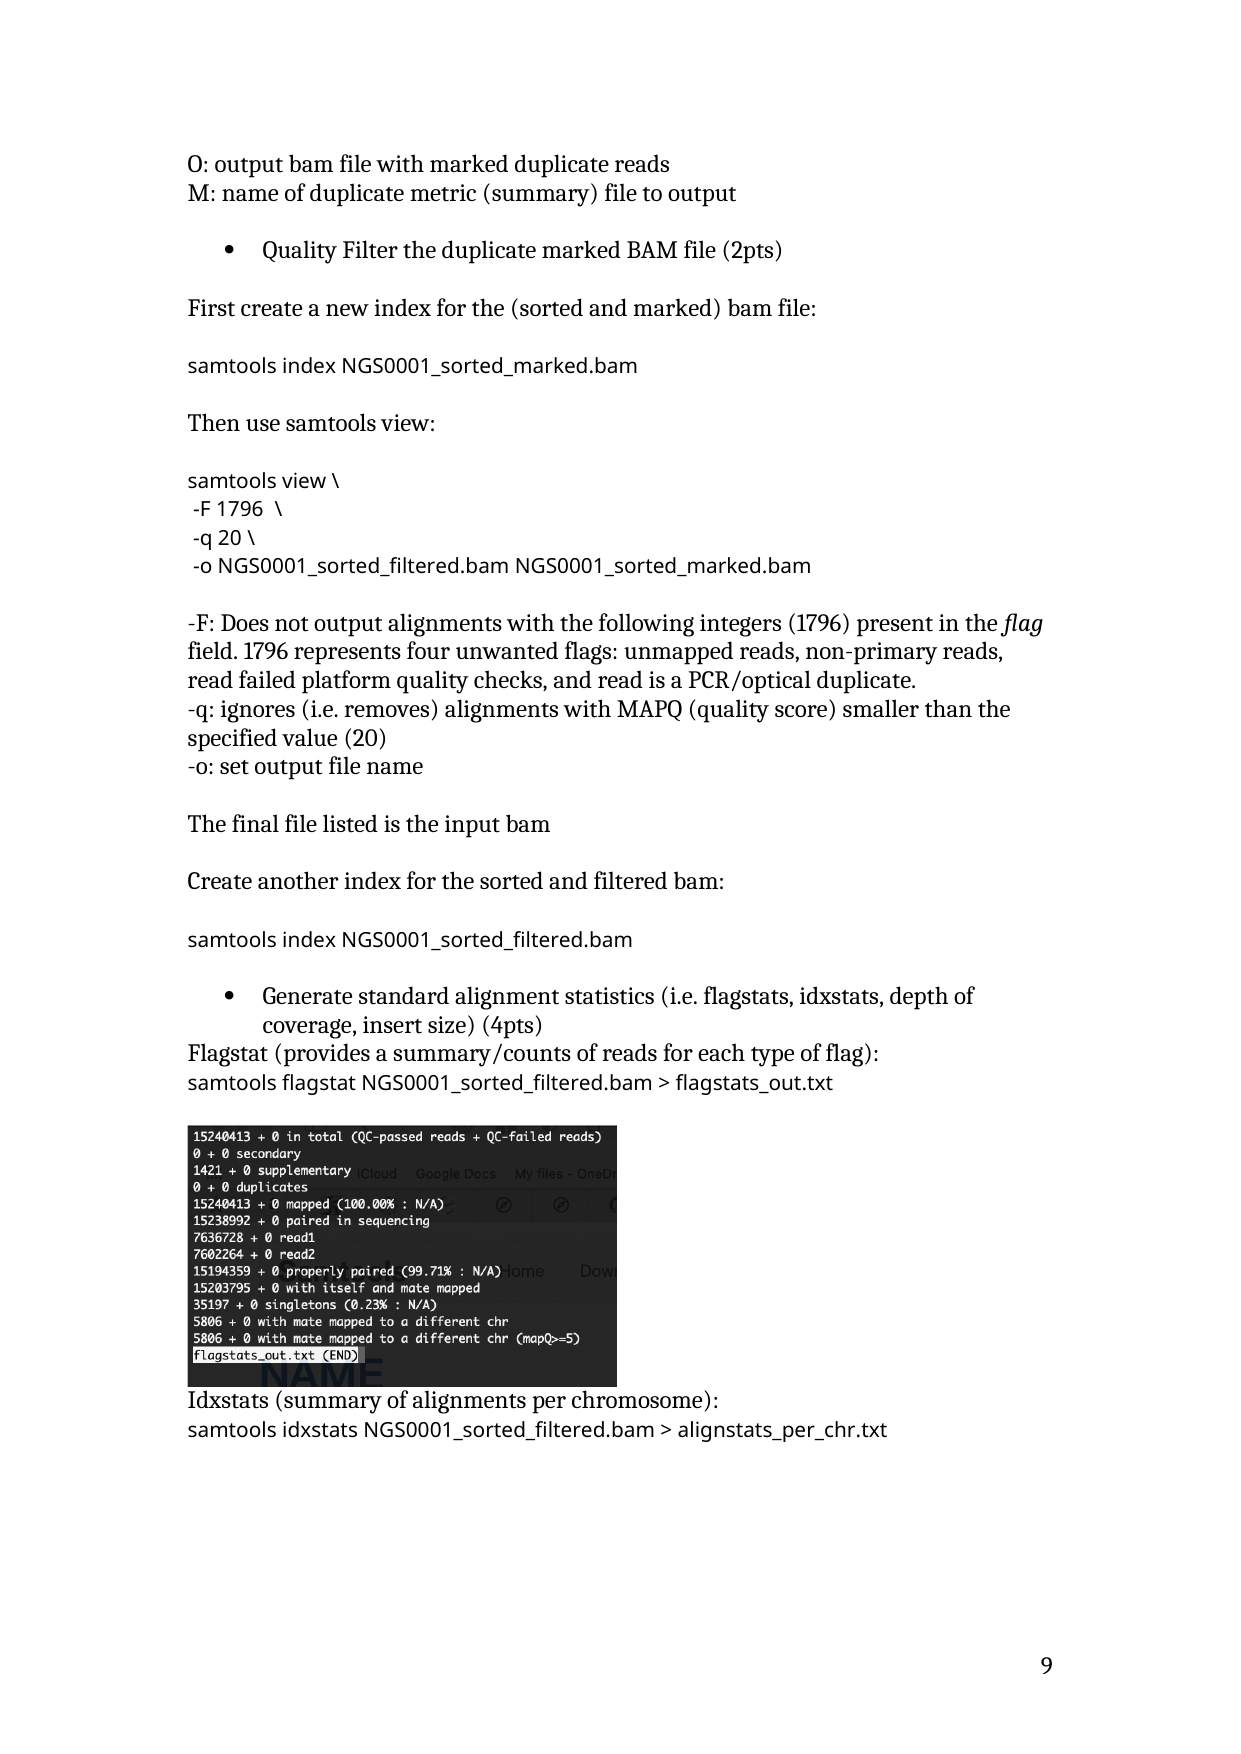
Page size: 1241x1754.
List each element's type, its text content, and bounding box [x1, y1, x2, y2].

text Create another index for the sorted and filtered bam: [187, 867, 1053, 896]
text -o: set output file name [187, 752, 1053, 781]
text -F 1796 \ [187, 494, 1053, 523]
text -q: ignores (i.e. removes) alignments with MAPQ (quality score) smaller than the specified value (20) [187, 695, 1053, 752]
text samtools index NGS0001_sorted_filtered.bam [187, 925, 1053, 953]
text M: name of duplicate metric (summary) file to output [187, 179, 1053, 207]
text Then use samtools view: [187, 408, 1053, 437]
text The final file listed is the input bam [187, 810, 1053, 838]
list Quality Filter the duplicate marked BAM file (2pts) [225, 236, 1053, 265]
text samtools idxstats NGS0001_sorted_filtered.bam > alignstats_per_chr.txt [187, 1415, 1053, 1443]
text -q 20 \ [187, 523, 1053, 551]
text Idxstats (summary of alignments per chromosome): [187, 1386, 1053, 1415]
text O: output bam file with marked duplicate reads [187, 150, 1053, 179]
text Flagstat (provides a summary/counts of reads for each type of flag): [187, 1039, 1053, 1068]
text samtools index NGS0001_sorted_marked.bam [187, 351, 1053, 380]
text samtools flagstat NGS0001_sorted_filtered.bam > flagstats_out.txt [187, 1068, 1053, 1097]
list Generate standard alignment statistics (i.e. flagstats, idxstats, depth of coverage, insert size) (4pts) [225, 982, 1053, 1039]
text -F: Does not output alignments with the following integers (1796) present in the flag field. 1796 represents four unwanted flags: unmapped reads, non-primary reads, read failed platform quality checks, and read is a PCR/optical duplicate. [187, 608, 1053, 695]
picture [187, 1125, 617, 1387]
text First create a new index for the (sorted and marked) bam file: [187, 294, 1053, 322]
text samtools view \ [187, 466, 1053, 494]
text -o NGS0001_sorted_filtered.bam NGS0001_sorted_marked.bam [187, 551, 1053, 580]
